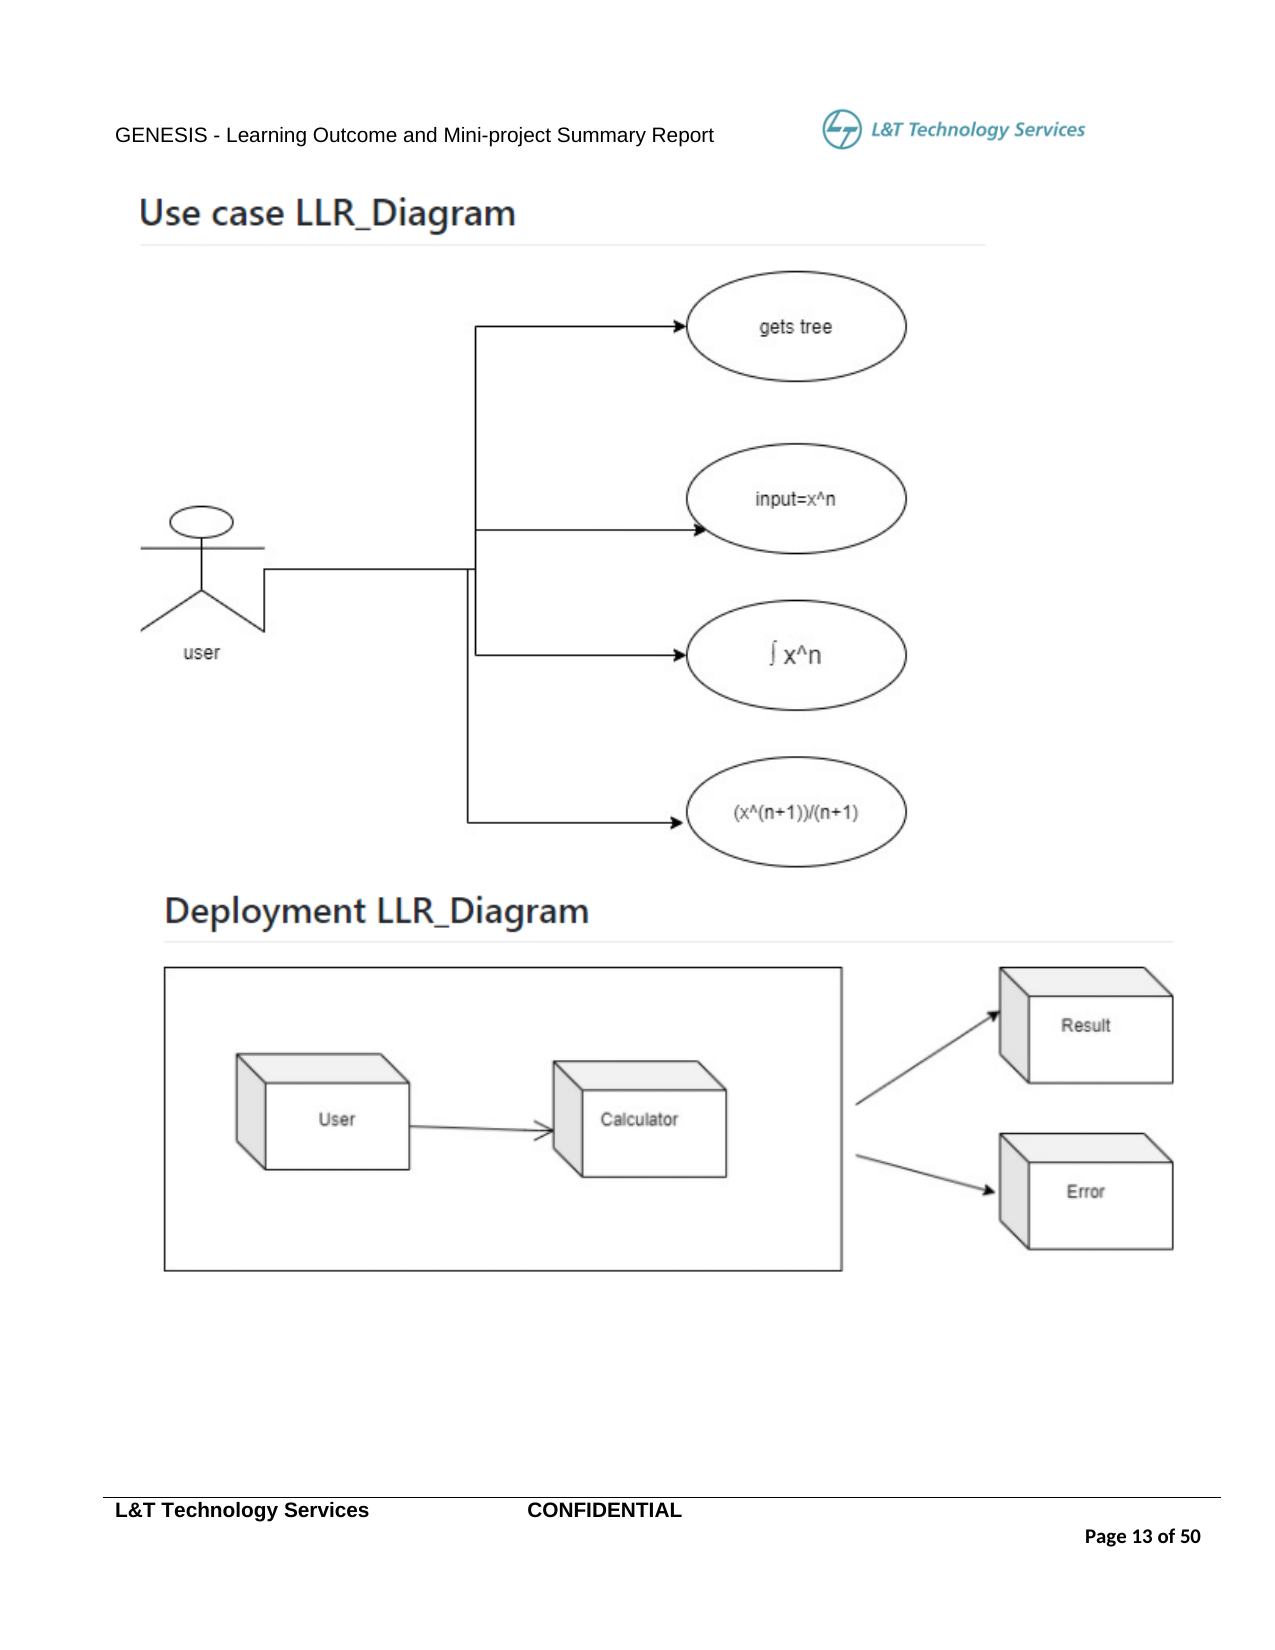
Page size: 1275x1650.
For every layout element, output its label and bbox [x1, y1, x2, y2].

picture [820, 98, 1087, 162]
picture [140, 185, 1200, 1299]
